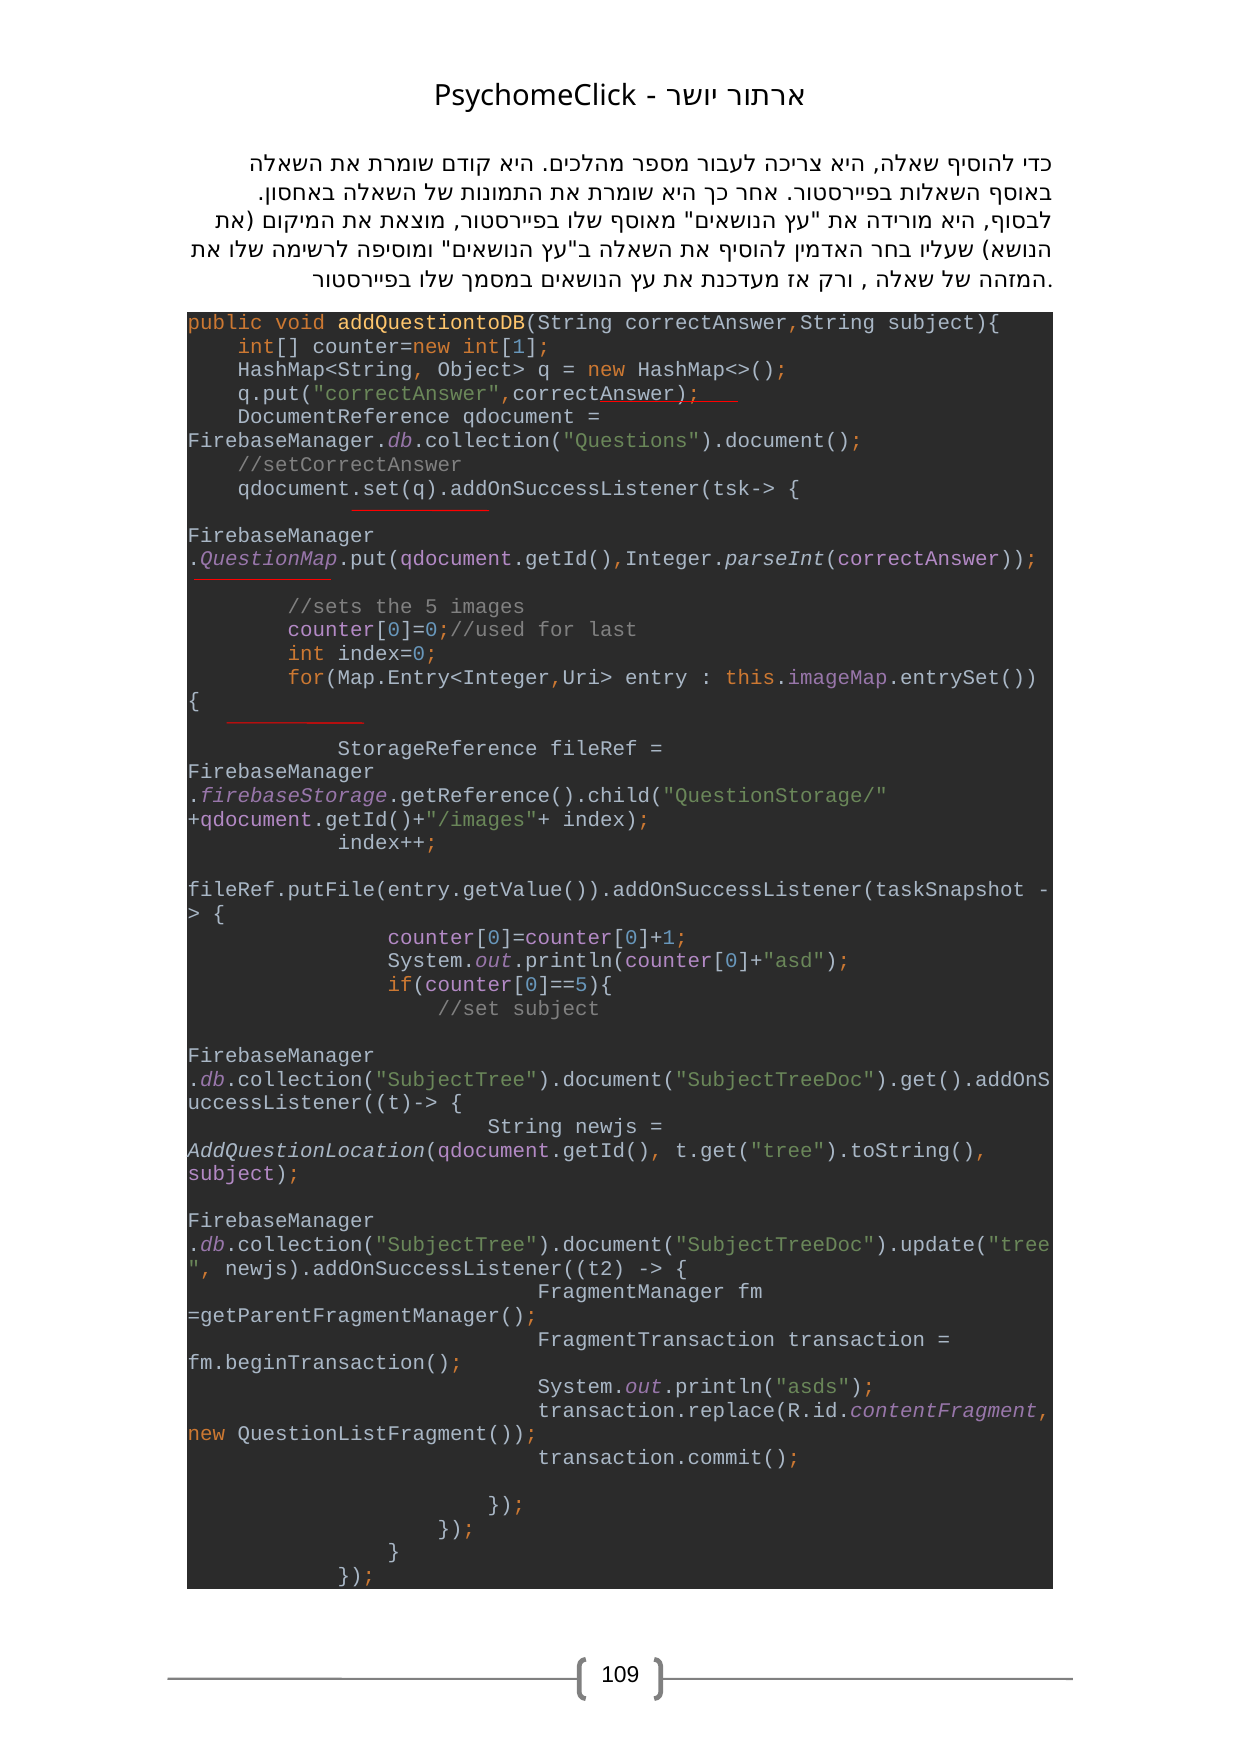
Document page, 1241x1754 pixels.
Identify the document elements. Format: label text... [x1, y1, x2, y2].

text כדי להוסיף שאלה, היא צריכה לעבור מספר מהלכים. היא קודם שומרת את השאלה באוסף השאלות בפיירסטור. אחר כך היא שומרת את התמונות של השאלה באחסון. לבסוף, היא מורידה את "עץ הנושאים" מאוסף שלו בפיירסטור, מוצאת את המיקום (את הנושא) שעליו בחר האדמין להוסיף את השאלה ב"עץ הנושאים" ומוסיפה לרשימה שלו את המזהה של שאלה , ורק אז מעדכנת את עץ הנושאים במסמך שלו בפיירסטור. [187, 150, 1053, 293]
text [187, 312, 1053, 1589]
